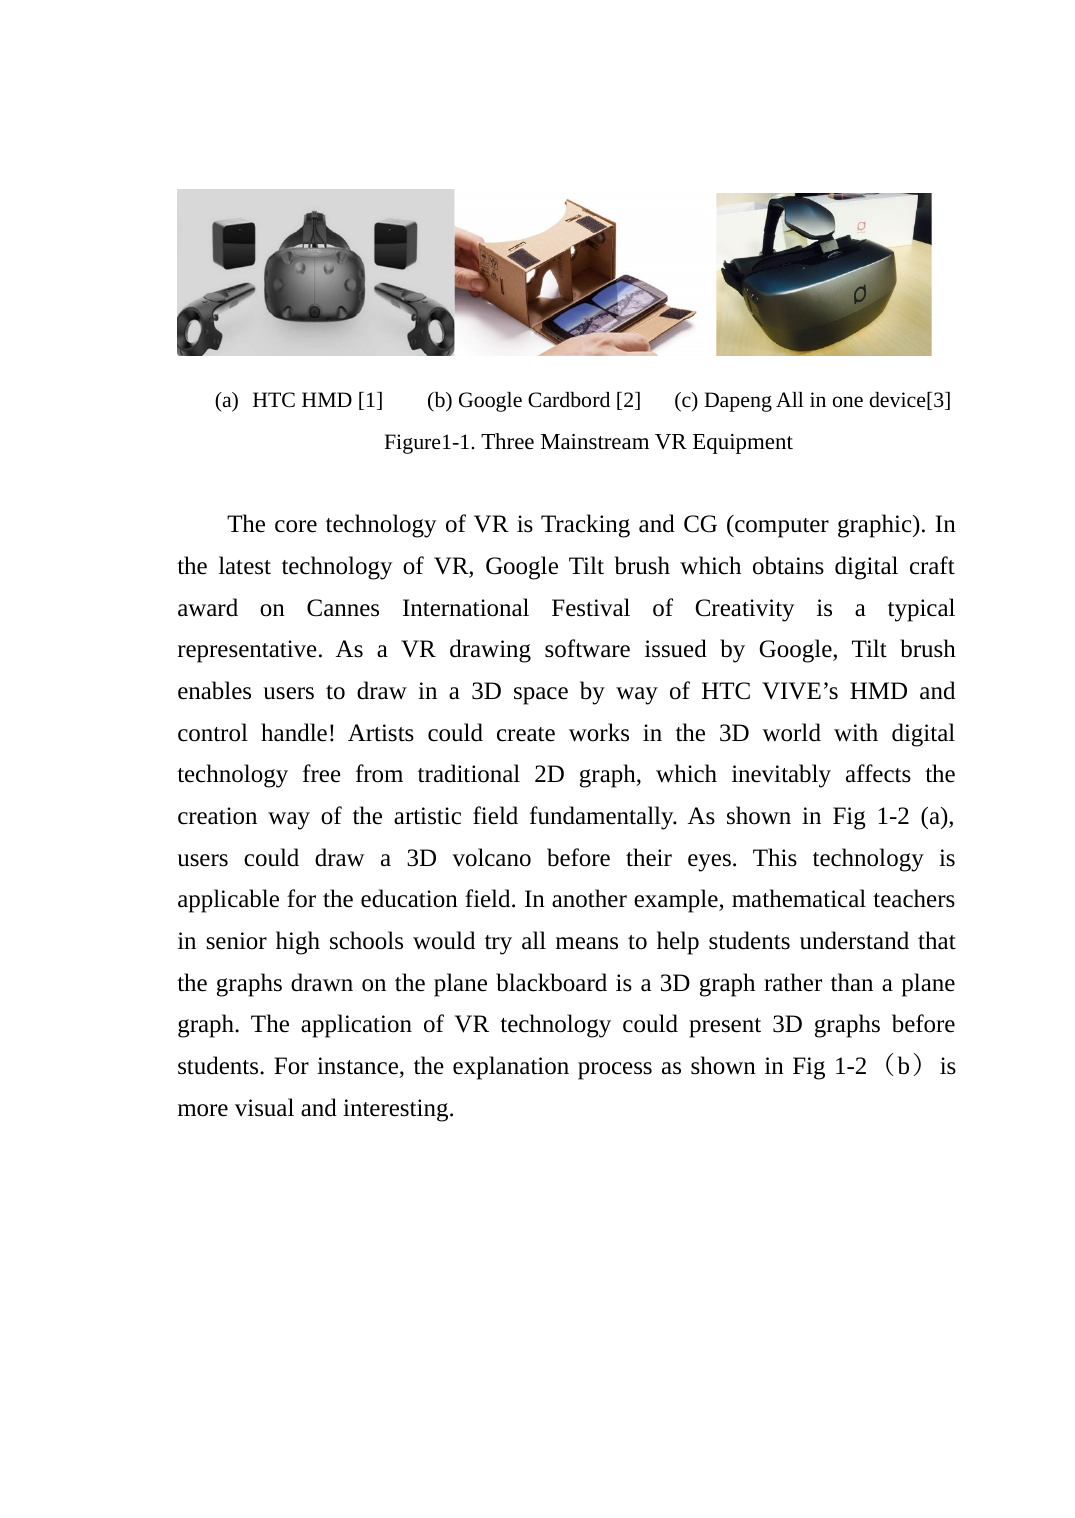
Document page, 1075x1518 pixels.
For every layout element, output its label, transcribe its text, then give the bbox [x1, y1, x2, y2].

picture [716, 193, 932, 356]
text The core technology of VR is Tracking and CG (computer graphic). In the latest technology of VR, Google Tilt brush which obtains digital craft award on Cannes International Festival of Creativity is a typical representative. As a VR drawing software issued by Google, Tilt brush enables users to draw in a 3D space by way of HTC VIVE’s HMD and control handle! Artists could create works in the 3D world with digital technology free from traditional 2D graph, which inevitably affects the creation way of the artistic field fundamentally. As shown in Fig 1-2 (a), users could draw a 3D volcano before their eyes. This technology is applicable for the education field. In another example, mathematical teachers in senior high schools would try all means to help students understand that the graphs drawn on the plane blackboard is a 3D graph rather than a plane graph. The application of VR technology could present 3D graphs before students. For instance, the explanation process as shown in Fig 1-2（b）is more visual and interesting. [177, 499, 956, 1124]
text Figure1-1. Three Mainstream VR Equipment [177, 416, 956, 458]
list HTC HMD [1] (b) Google Cardbord [2] (c) Dapeng All in one device[3] [214, 374, 956, 416]
picture [177, 188, 711, 356]
